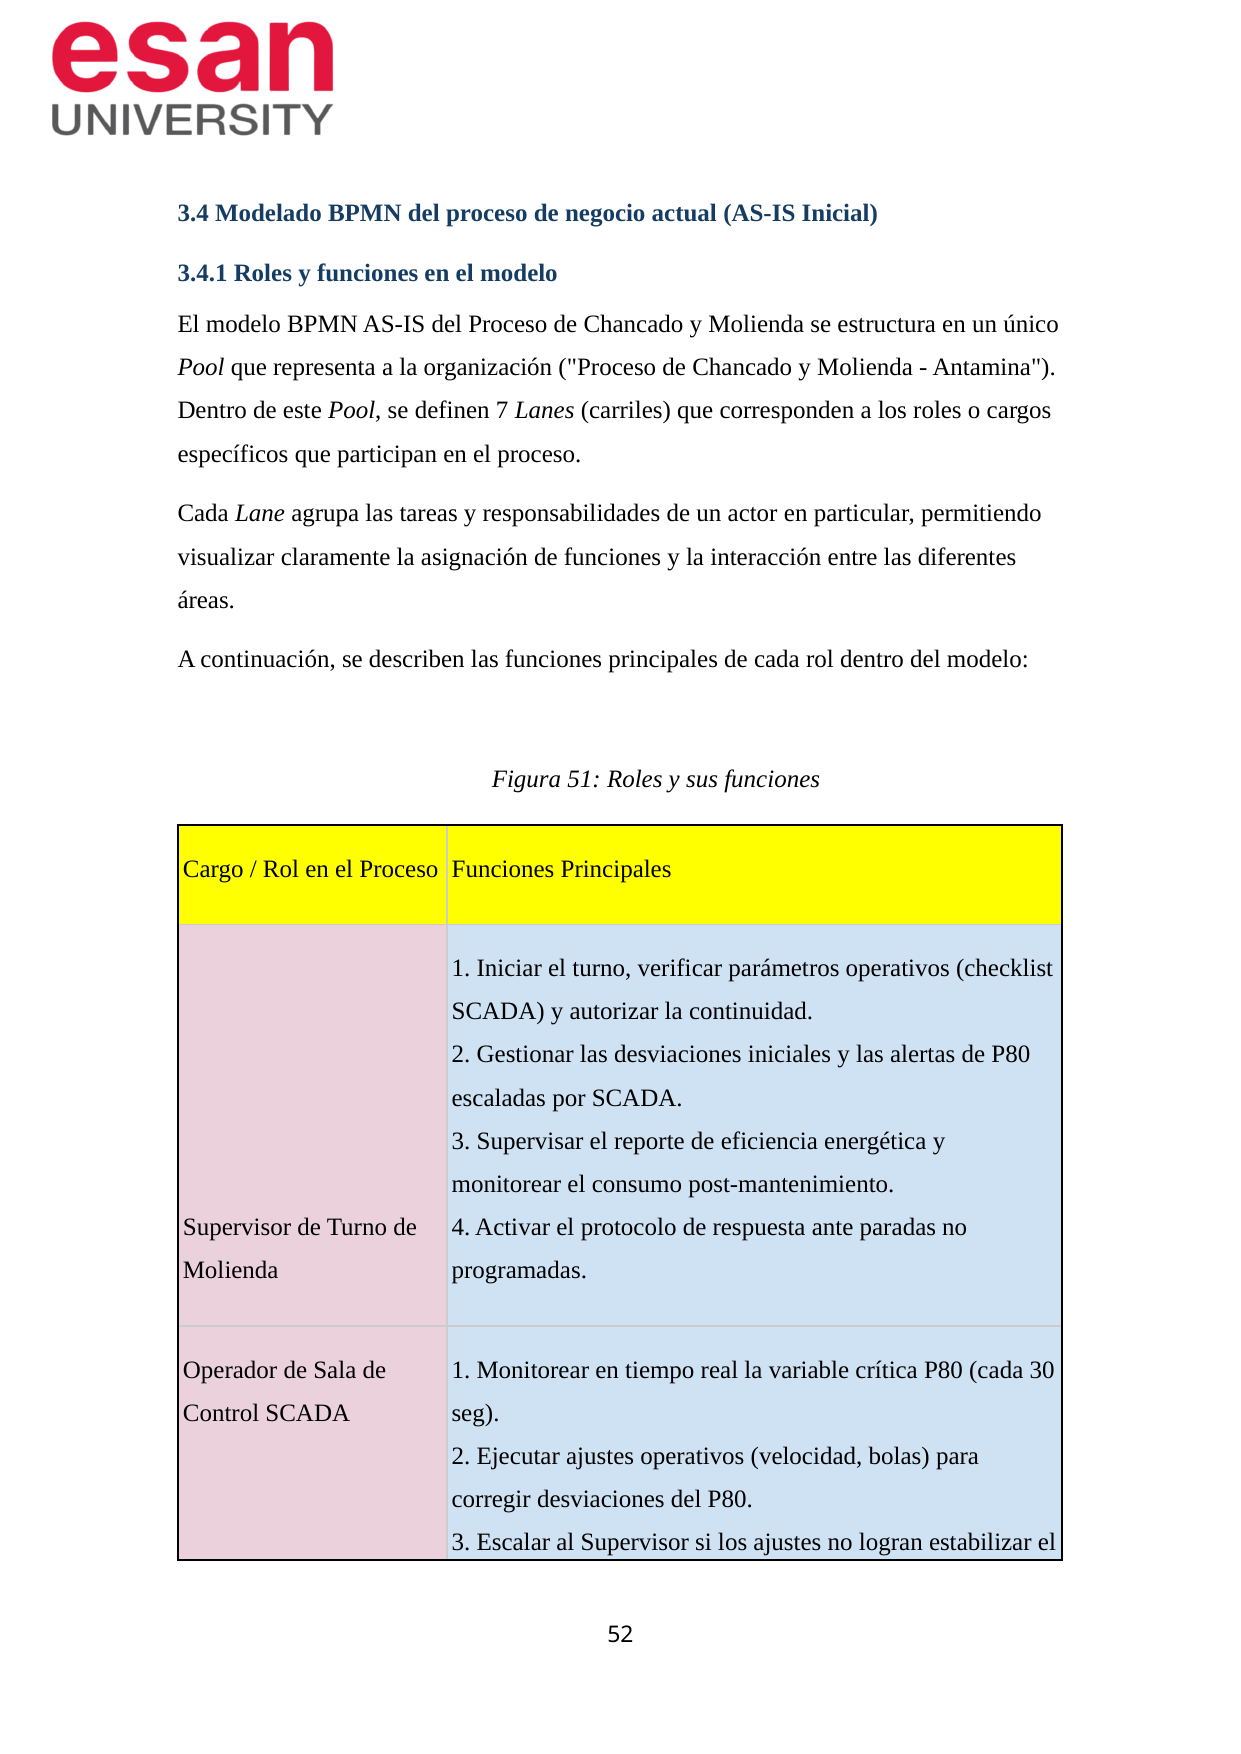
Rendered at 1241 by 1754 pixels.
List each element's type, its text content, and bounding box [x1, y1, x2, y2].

text Cada Lane agrupa las tareas y responsabilidades de un actor en particular, permitiendo visualizar claramente la asignación de funciones y la interacción entre las diferentes áreas. [177, 498, 1063, 613]
text El modelo BPMN AS-IS del Proceso de Chancado y Molienda se estructura en un único Pool que representa a la organización ("Proceso de Chancado y Molienda - Antamina"). Dentro de este Pool, se definen 7 Lanes (carriles) que corresponden a los roles o cargos específicos que participan en el proceso. [177, 309, 1063, 467]
subtitle 3.4 Modelado BPMN del proceso de negocio actual (AS-IS Inicial) [177, 198, 1063, 227]
picture [45, 6, 340, 157]
text A continuación, se describen las funciones principales de cada rol dentro del modelo: [177, 644, 1063, 673]
table_header Funciones Principales [448, 826, 1061, 924]
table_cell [448, 1327, 1061, 1559]
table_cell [179, 1327, 446, 1559]
table_cell Supervisor de Turno de Molienda [179, 925, 446, 1325]
text Figura 51: Roles y sus funciones [251, 764, 1063, 793]
subtitle 3.4.1 Roles y funciones en el modelo [177, 258, 1063, 287]
table_header Cargo / Rol en el Proceso [179, 826, 446, 924]
table_cell 1. Iniciar el turno, verificar parámetros operativos (checklist SCADA) y autorizar la continuidad. 2. Gestionar las desviaciones iniciales y las alertas de P80 escaladas por SCADA. 3. Supervisar el reporte de eficiencia energética y monitorear el consumo post-mantenimiento. 4. Activar el protocolo de respuesta ante paradas no programadas. [448, 925, 1061, 1325]
